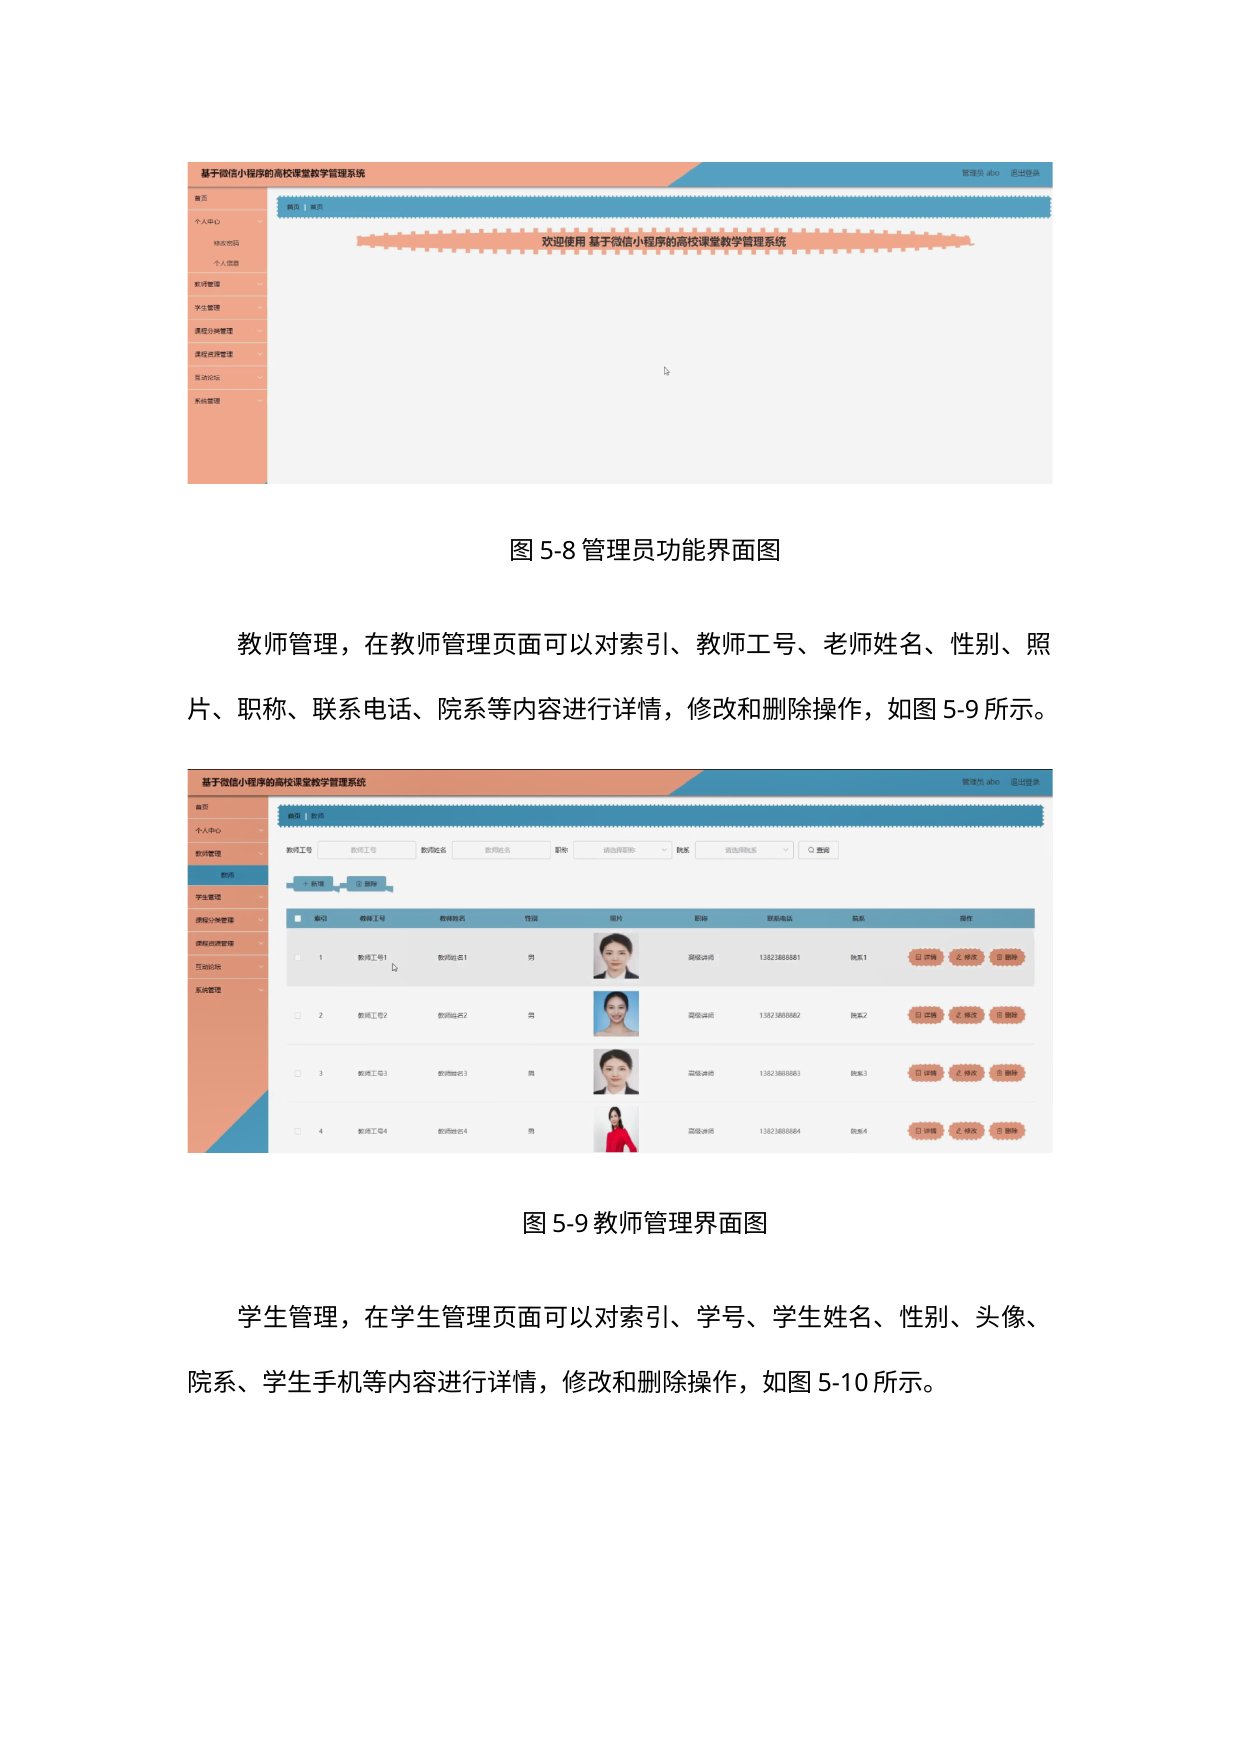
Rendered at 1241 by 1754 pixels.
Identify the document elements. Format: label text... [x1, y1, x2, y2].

text 图5-9教师管理界面图 [187, 1189, 1053, 1254]
text 图5-8管理员功能界面图 [187, 516, 1053, 581]
picture [187, 769, 1053, 1153]
text 教师管理，在教师管理页面可以对索引、教师工号、老师姓名、性别、照片、职称、联系电话、院系等内容进行详情，修改和删除操作，如图5-9所示。 [187, 610, 1053, 740]
text 学生管理，在学生管理页面可以对索引、学号、学生姓名、性别、头像、院系、学生手机等内容进行详情，修改和删除操作，如图5-10所示。 [187, 1283, 1053, 1413]
picture [187, 162, 1053, 484]
